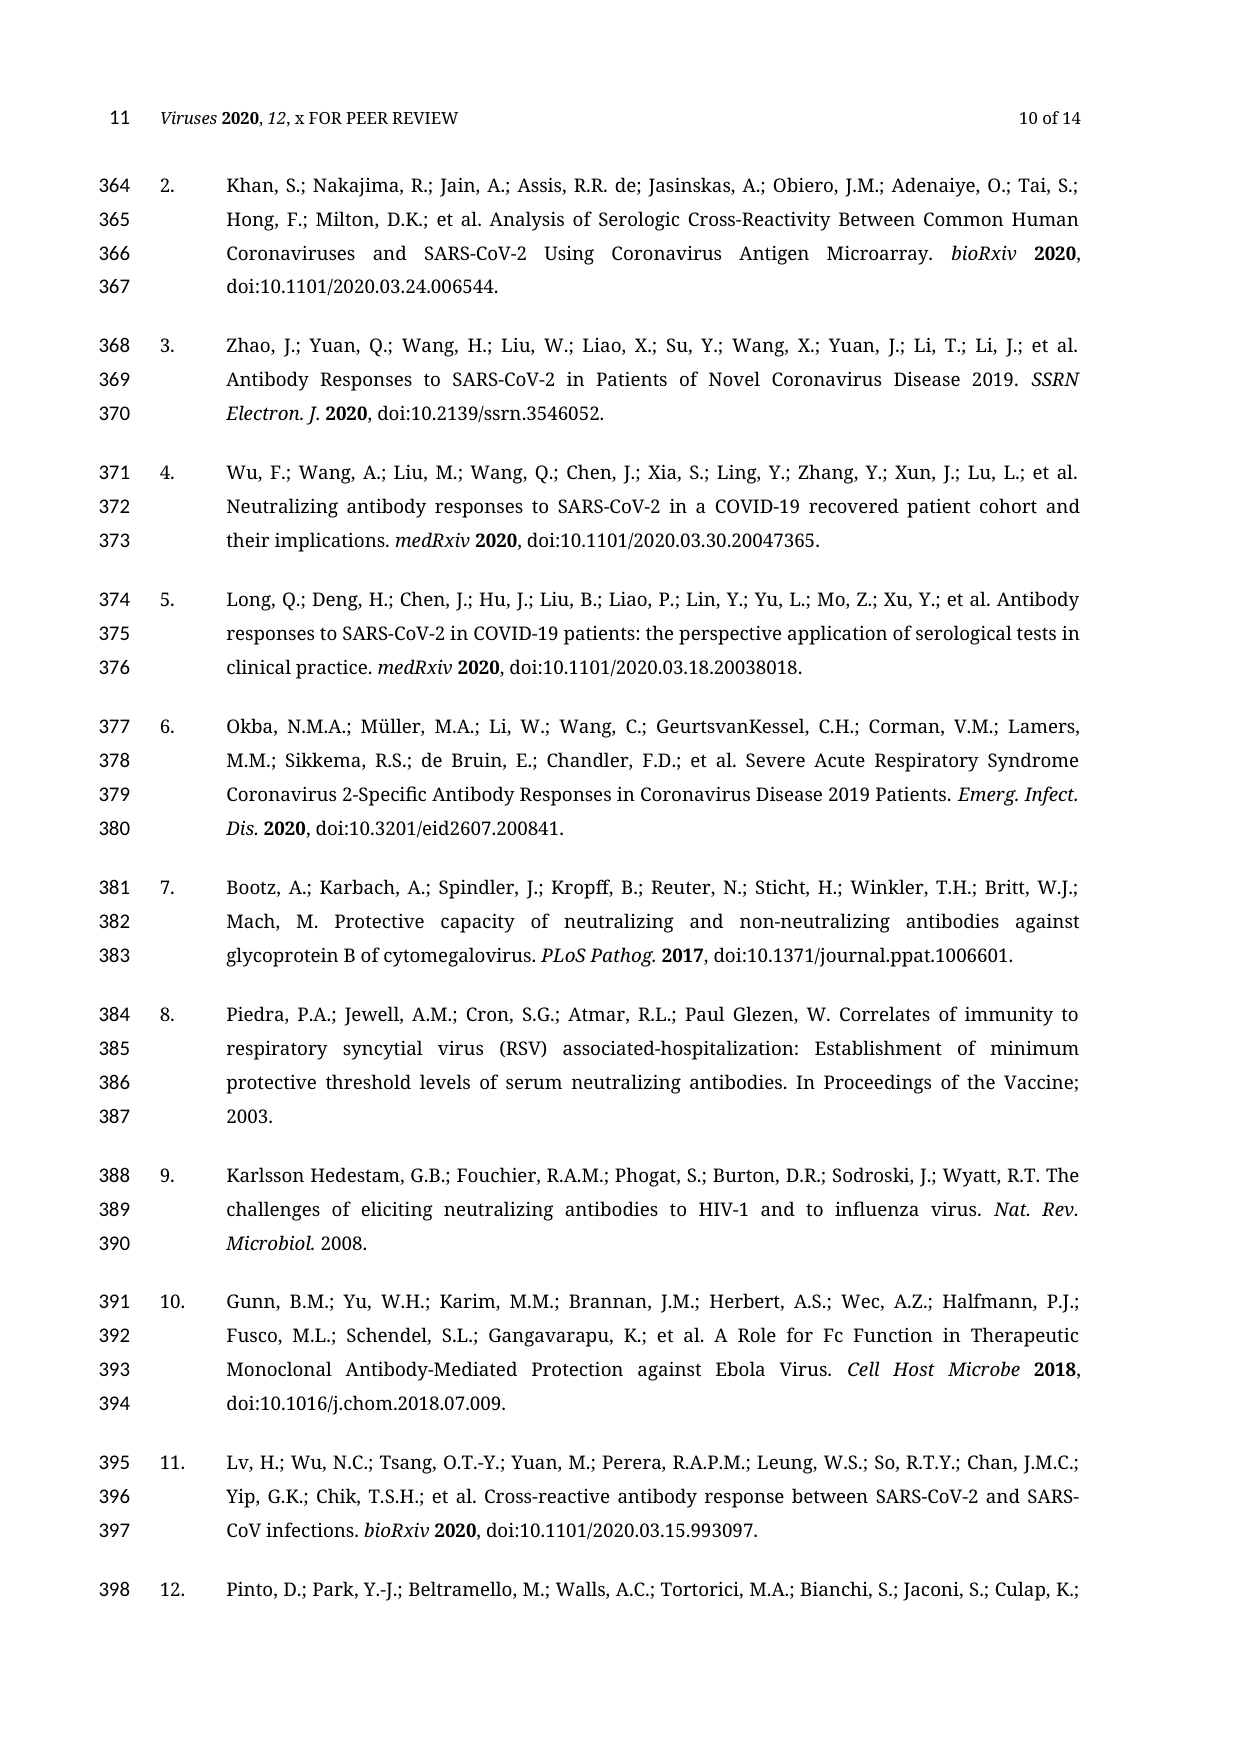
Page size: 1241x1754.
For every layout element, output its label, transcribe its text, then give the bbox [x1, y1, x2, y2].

text 4. Wu, F.; Wang, A.; Liu, M.; Wang, Q.; Chen, J.; Xia, S.; Ling, Y.; Zhang, Y.; Xun, J.; Lu, L.; et al. Neutralizing antibody responses to SARS-CoV-2 in a COVID-19 recovered patient cohort and their implications. medRxiv 2020, doi:10.1101/2020.03.30.20047365. [159, 455, 1081, 557]
text 5. Long, Q.; Deng, H.; Chen, J.; Hu, J.; Liu, B.; Liao, P.; Lin, Y.; Yu, L.; Mo, Z.; Xu, Y.; et al. Antibody responses to SARS-CoV-2 in COVID-19 patients: the perspective application of serological tests in clinical practice. medRxiv 2020, doi:10.1101/2020.03.18.20038018. [159, 582, 1081, 684]
text 8. Piedra, P.A.; Jewell, A.M.; Cron, S.G.; Atmar, R.L.; Paul Glezen, W. Correlates of immunity to respiratory syncytial virus (RSV) associated-hospitalization: Establishment of minimum protective threshold levels of serum neutralizing antibodies. In Proceedings of the Vaccine; 2003. [159, 997, 1081, 1133]
text 3. Zhao, J.; Yuan, Q.; Wang, H.; Liu, W.; Liao, X.; Su, Y.; Wang, X.; Yuan, J.; Li, T.; Li, J.; et al. Antibody Responses to SARS-CoV-2 in Patients of Novel Coronavirus Disease 2019. SSRN Electron. J. 2020, doi:10.2139/ssrn.3546052. [159, 328, 1081, 430]
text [159, 1572, 1081, 1606]
text 6. Okba, N.M.A.; Müller, M.A.; Li, W.; Wang, C.; GeurtsvanKessel, C.H.; Corman, V.M.; Lamers, M.M.; Sikkema, R.S.; de Bruin, E.; Chandler, F.D.; et al. Severe Acute Respiratory Syndrome Coronavirus 2-Specific Antibody Responses in Coronavirus Disease 2019 Patients. Emerg. Infect. Dis. 2020, doi:10.3201/eid2607.200841. [159, 709, 1081, 845]
text 11. Lv, H.; Wu, N.C.; Tsang, O.T.-Y.; Yuan, M.; Perera, R.A.P.M.; Leung, W.S.; So, R.T.Y.; Chan, J.M.C.; Yip, G.K.; Chik, T.S.H.; et al. Cross-reactive antibody response between SARS-CoV-2 and SARS-CoV infections. bioRxiv 2020, doi:10.1101/2020.03.15.993097. [159, 1445, 1081, 1547]
text 10. Gunn, B.M.; Yu, W.H.; Karim, M.M.; Brannan, J.M.; Herbert, A.S.; Wec, A.Z.; Halfmann, P.J.; Fusco, M.L.; Schendel, S.L.; Gangavarapu, K.; et al. A Role for Fc Function in Therapeutic Monoclonal Antibody-Mediated Protection against Ebola Virus. Cell Host Microbe 2018, doi:10.1016/j.chom.2018.07.009. [159, 1284, 1081, 1420]
text 2. Khan, S.; Nakajima, R.; Jain, A.; Assis, R.R. de; Jasinskas, A.; Obiero, J.M.; Adenaiye, O.; Tai, S.; Hong, F.; Milton, D.K.; et al. Analysis of Serologic Cross-Reactivity Between Common Human Coronaviruses and SARS-CoV-2 Using Coronavirus Antigen Microarray. bioRxiv 2020, doi:10.1101/2020.03.24.006544. [159, 168, 1081, 303]
text 7. Bootz, A.; Karbach, A.; Spindler, J.; Kropff, B.; Reuter, N.; Sticht, H.; Winkler, T.H.; Britt, W.J.; Mach, M. Protective capacity of neutralizing and non-neutralizing antibodies against glycoprotein B of cytomegalovirus. PLoS Pathog. 2017, doi:10.1371/journal.ppat.1006601. [159, 870, 1081, 972]
text 9. Karlsson Hedestam, G.B.; Fouchier, R.A.M.; Phogat, S.; Burton, D.R.; Sodroski, J.; Wyatt, R.T. The challenges of eliciting neutralizing antibodies to HIV-1 and to influenza virus. Nat. Rev. Microbiol. 2008. [159, 1158, 1081, 1259]
